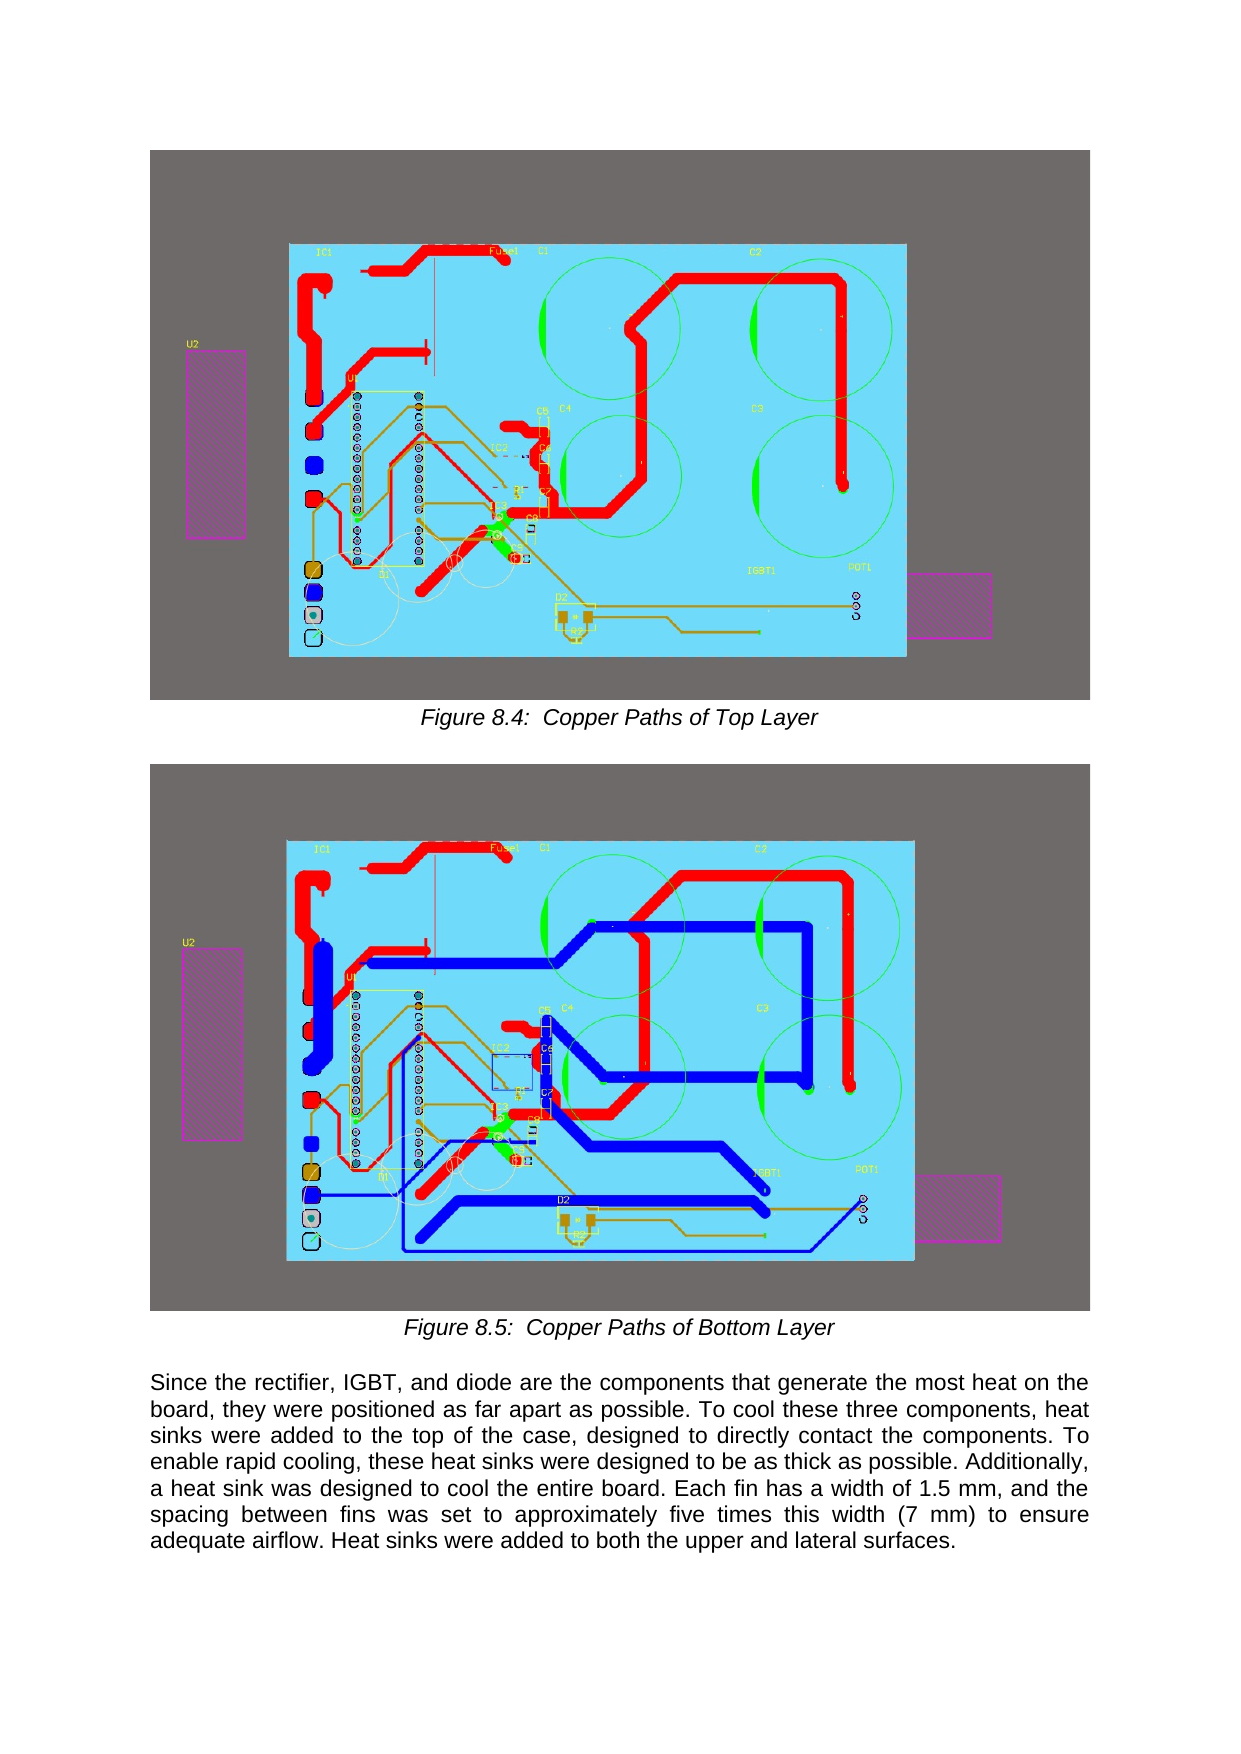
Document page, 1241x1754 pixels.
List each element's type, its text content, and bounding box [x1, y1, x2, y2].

text Figure 8.5: Copper Paths of Bottom Layer [150, 1314, 1090, 1340]
text Figure 8.4: Copper Paths of Top Layer [150, 704, 1090, 730]
text Since the rectifier, IGBT, and diode are the components that generate the most heat on the board, they were positioned as far apart as possible. To cool these three components, heat sinks were added to the top of the case, designed to directly contact the components. To enable rapid cooling, these heat sinks were designed to be as thick as possible. Additionally, a heat sink was designed to cool the entire board. Each fin has a width of 1.5 mm, and the spacing between fins was set to approximately five times this width (7 mm) to ensure adequate airflow. Heat sinks were added to both the upper and lateral surfaces. [150, 1369, 1090, 1554]
picture [150, 764, 1091, 1311]
picture [150, 150, 1091, 700]
